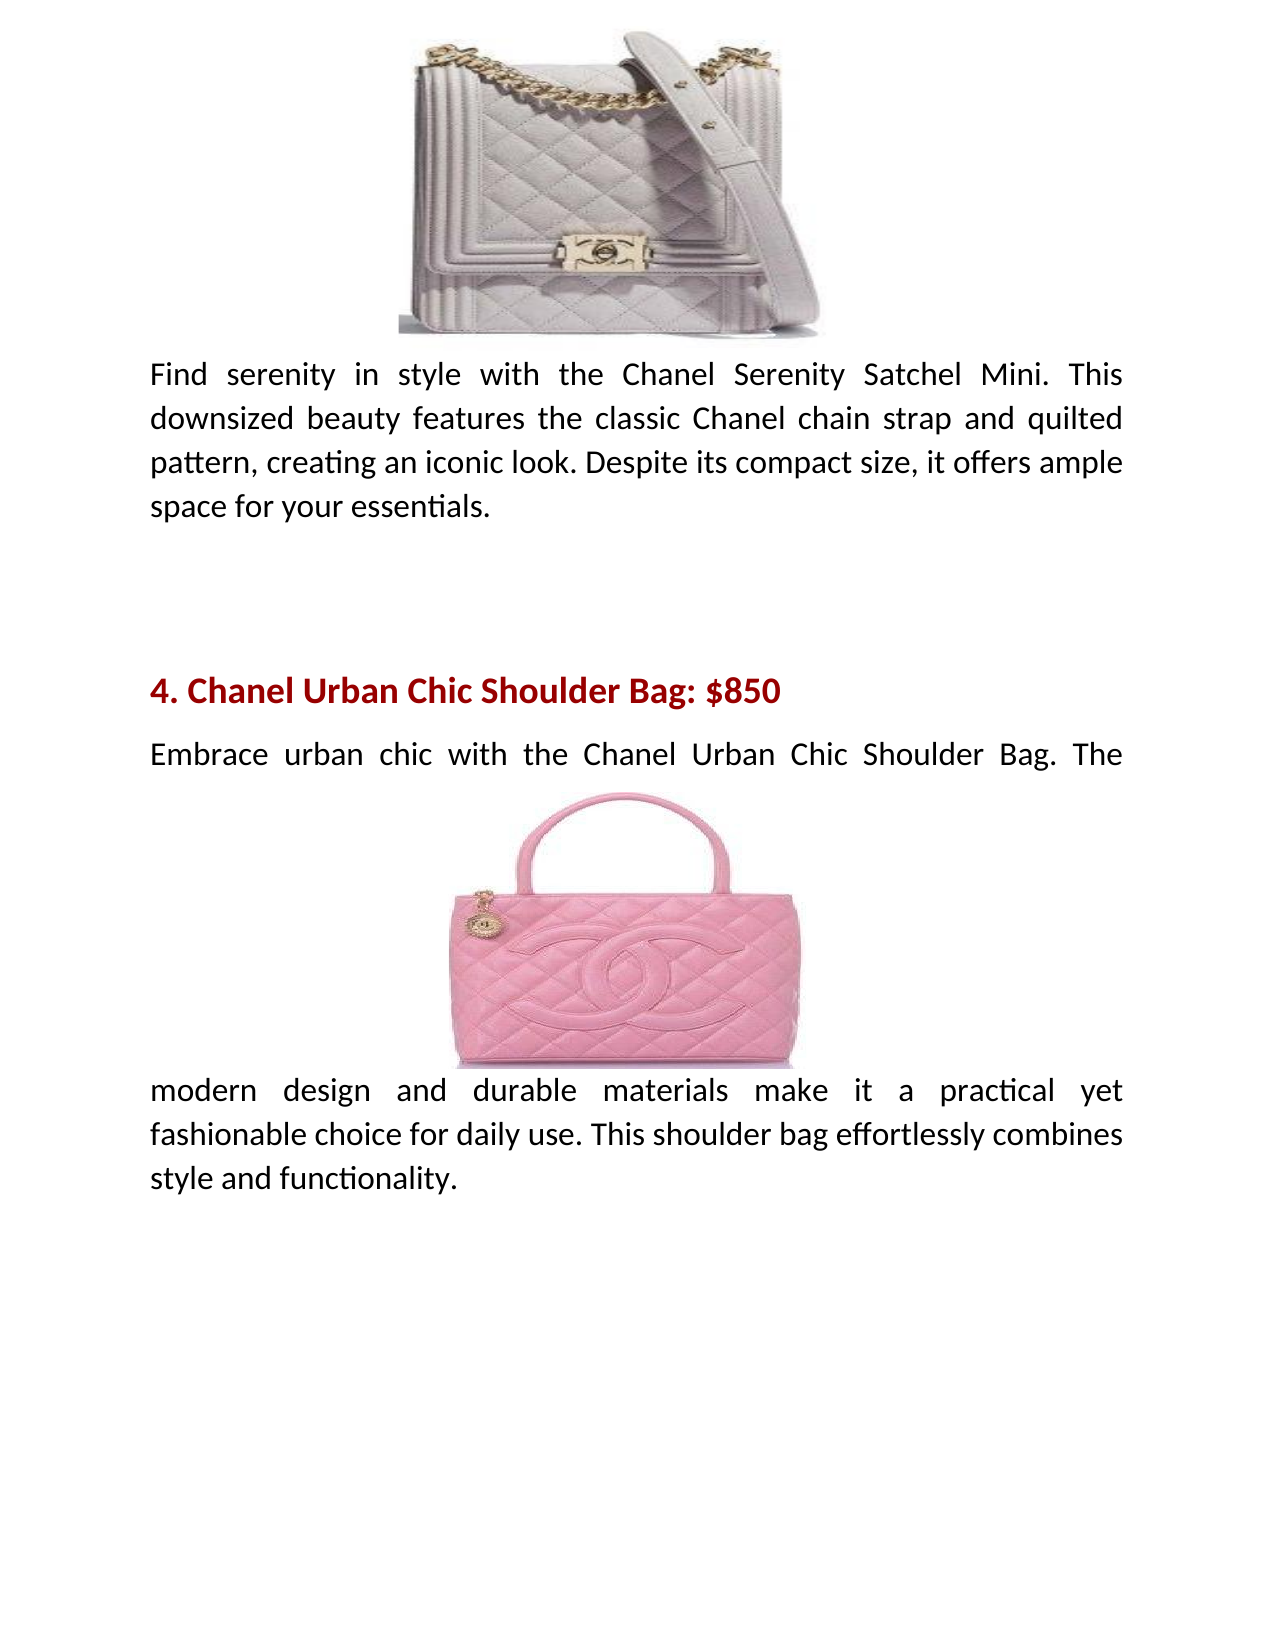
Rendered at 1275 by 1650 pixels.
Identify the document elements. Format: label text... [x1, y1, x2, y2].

text Find serenity in style with the Chanel Serenity Satchel Mini. This downsized beauty features the classic Chanel chain strap and quilted pattern, creating an iconic look. Despite its compact size, it offers ample space for your essentials. [150, 150, 1124, 526]
text Embrace urban chic with the Chanel Urban Chic Shoulder Bag. The modern design and durable materials make it a practical yet fashionable choice for daily use. This shoulder bag effortlessly combines style and functionality. [150, 733, 1124, 1197]
picture [448, 792, 807, 1069]
picture [398, 26, 827, 351]
text 4. Chanel Urban Chic Shoulder Bag: $850 [150, 667, 1124, 713]
